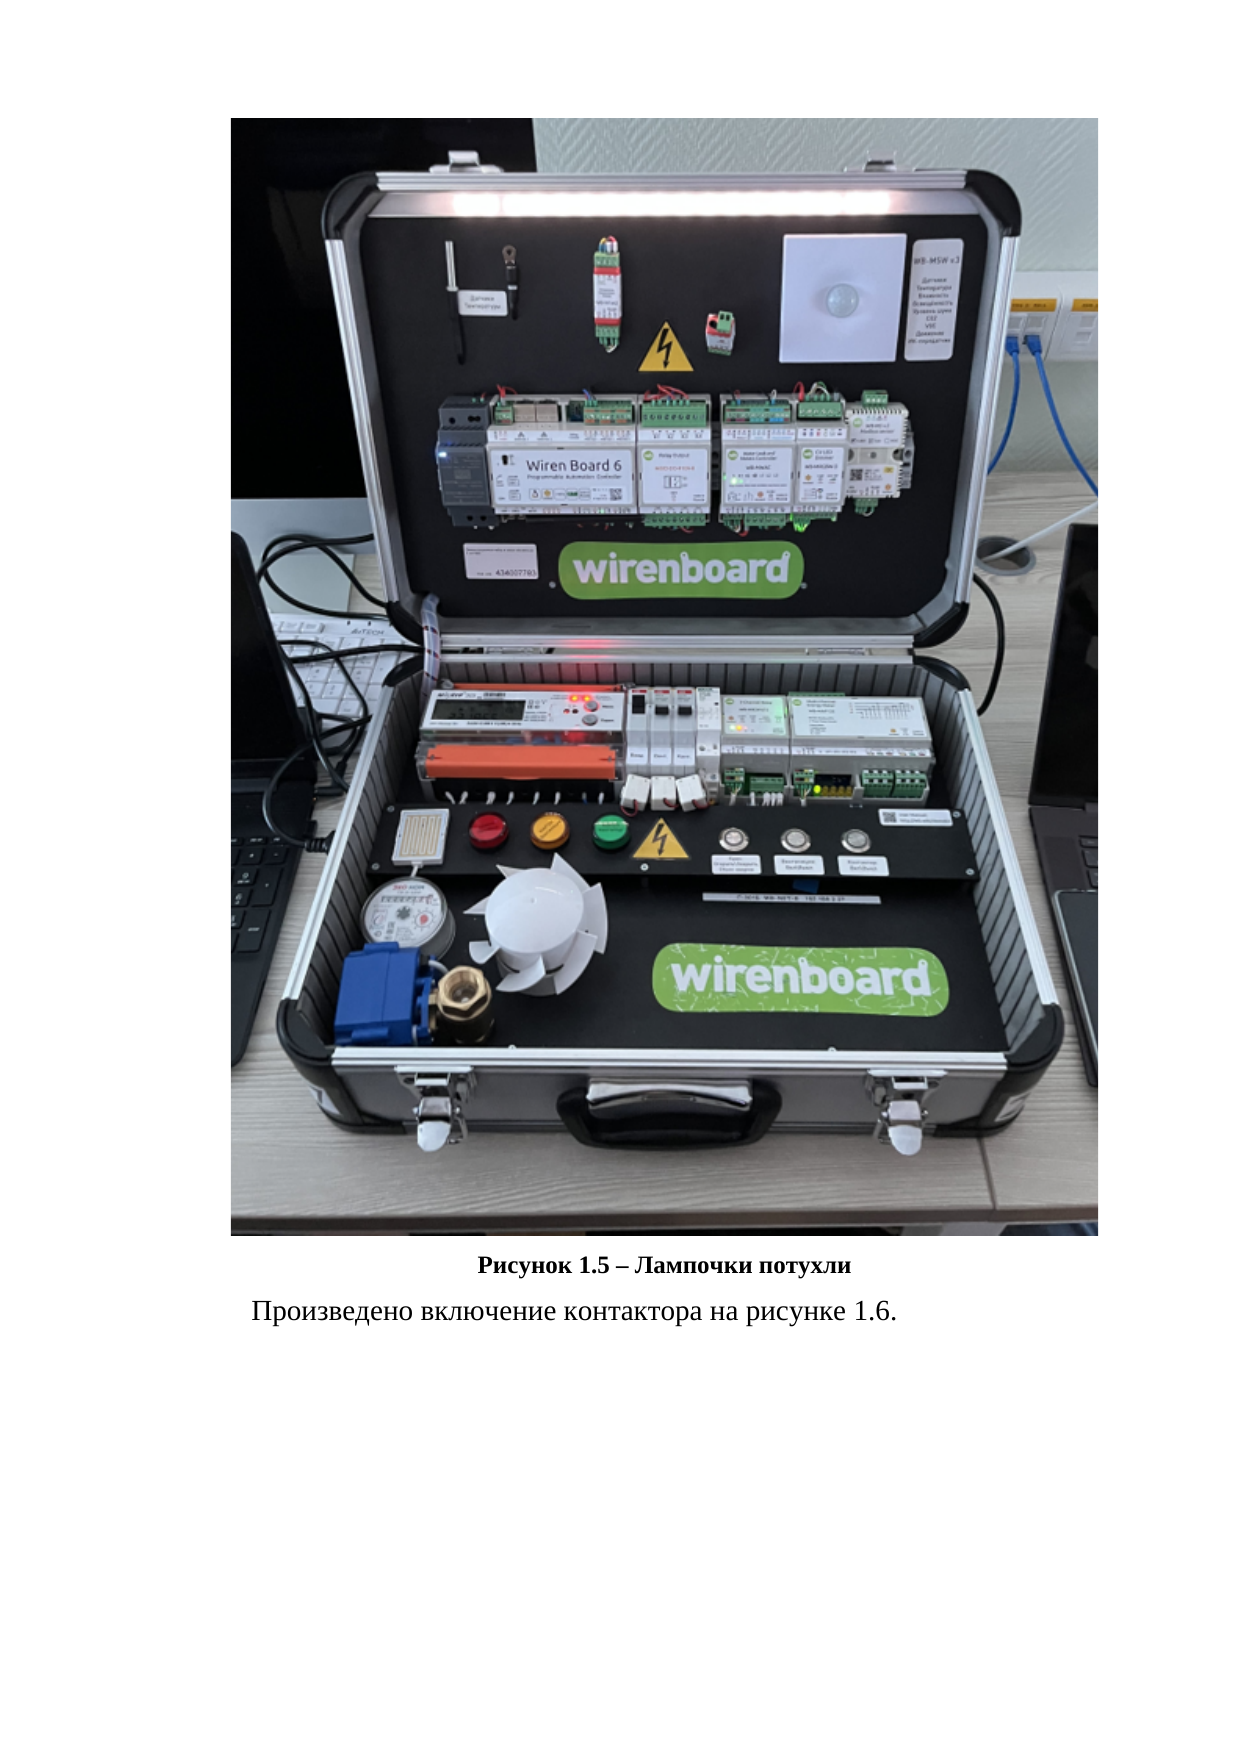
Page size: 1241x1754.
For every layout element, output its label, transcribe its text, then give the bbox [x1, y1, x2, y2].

picture [230, 118, 1099, 1236]
text Произведено включение контактора на рисунке 1.6. [177, 1293, 1152, 1326]
text Рисунок 1.5 – Лампочки потухли [177, 1250, 1152, 1278]
